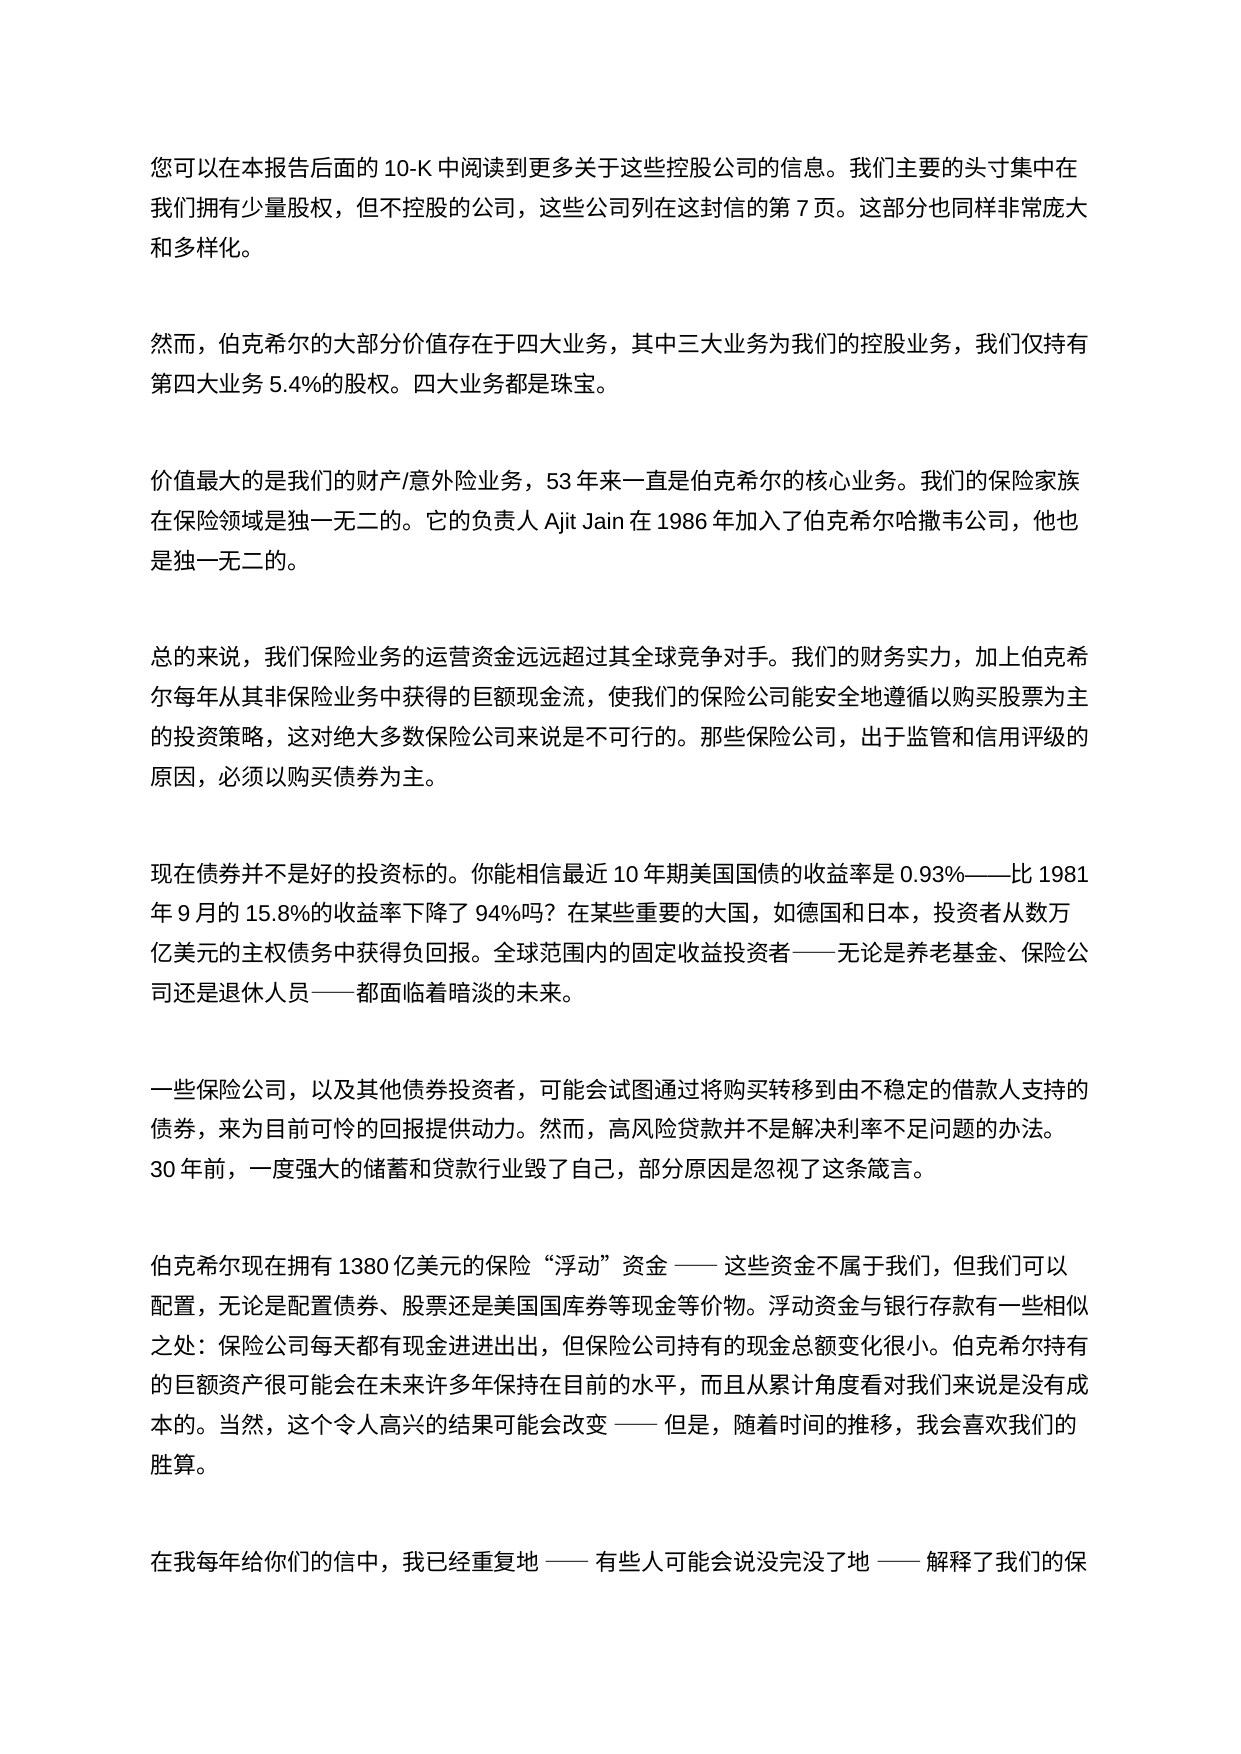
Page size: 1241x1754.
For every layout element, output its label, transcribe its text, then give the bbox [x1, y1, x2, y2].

text 然而，伯克希尔的大部分价值存在于四大业务，其中三大业务为我们的控股业务，我们仅持有第四大业务5.4%的股权。四大业务都是珠宝。 [150, 326, 1090, 399]
text 价值最大的是我们的财产/意外险业务，53年来一直是伯克希尔的核心业务。我们的保险家族在保险领域是独一无二的。它的负责人Ajit Jain在1986年加入了伯克希尔哈撒韦公司，他也是独一无二的。 [150, 463, 1090, 576]
text 伯克希尔现在拥有1380亿美元的保险“浮动”资金 —— 这些资金不属于我们，但我们可以配置，无论是配置债券、股票还是美国国库券等现金等价物。浮动资金与银行存款有一些相似之处：保险公司每天都有现金进进出出，但保险公司持有的现金总额变化很小。伯克希尔持有的巨额资产很可能会在未来许多年保持在目前的水平，而且从累计角度看对我们来说是没有成本的。当然，这个令人高兴的结果可能会改变 —— 但是，随着时间的推移，我会喜欢我们的胜算。 [150, 1248, 1090, 1480]
text 一些保险公司，以及其他债券投资者，可能会试图通过将购买转移到由不稳定的借款人支持的债券，来为目前可怜的回报提供动力。然而，高风险贷款并不是解决利率不足问题的办法。30年前，一度强大的储蓄和贷款行业毁了自己，部分原因是忽视了这条箴言。 [150, 1072, 1090, 1184]
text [150, 1544, 1090, 1577]
text 现在债券并不是好的投资标的。你能相信最近10年期美国国债的收益率是0.93%——比1981年9月的15.8%的收益率下降了94%吗？在某些重要的大国，如德国和日本，投资者从数万亿美元的主权债务中获得负回报。全球范围内的固定收益投资者——无论是养老基金、保险公司还是退休人员——都面临着暗淡的未来。 [150, 855, 1090, 1008]
text 总的来说，我们保险业务的运营资金远远超过其全球竞争对手。我们的财务实力，加上伯克希尔每年从其非保险业务中获得的巨额现金流，使我们的保险公司能安全地遵循以购买股票为主的投资策略，这对绝大多数保险公司来说是不可行的。那些保险公司，出于监管和信用评级的原因，必须以购买债券为主。 [150, 639, 1090, 792]
text 您可以在本报告后面的10-K中阅读到更多关于这些控股公司的信息。我们主要的头寸集中在我们拥有少量股权，但不控股的公司，这些公司列在这封信的第7页。这部分也同样非常庞大和多样化。 [150, 150, 1090, 263]
